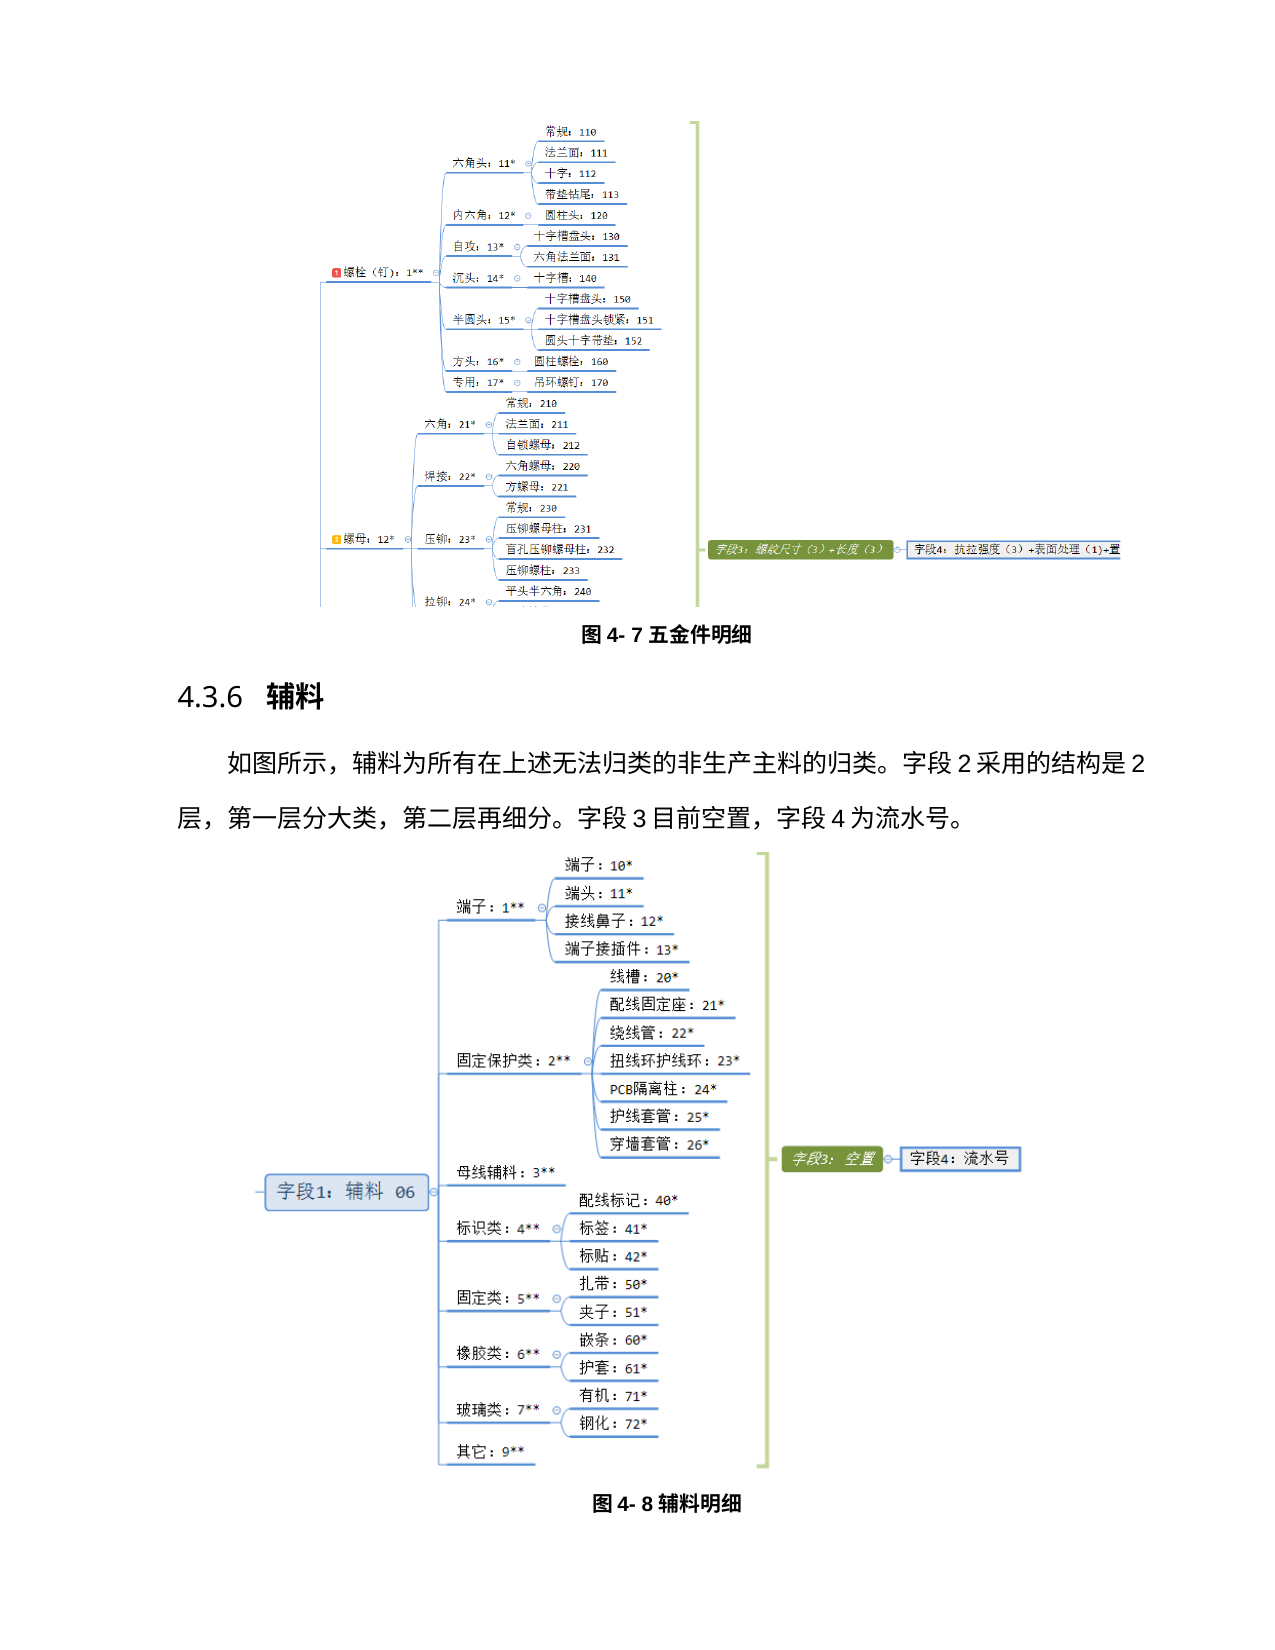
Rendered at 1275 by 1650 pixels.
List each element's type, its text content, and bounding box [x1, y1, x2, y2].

text 图4- 7 五金件明细 [177, 619, 1157, 649]
text 图4- 8 辅料明细 [177, 1487, 1157, 1517]
picture [255, 852, 1121, 1476]
subtitle 辅料 [177, 674, 1157, 716]
picture [255, 118, 1121, 607]
text 如图所示，辅料为所有在上述无法归类的非生产主料的归类。字段2采用的结构是2层，第一层分大类，第二层再细分。字段3目前空置，字段4为流水号。 [177, 744, 1157, 834]
